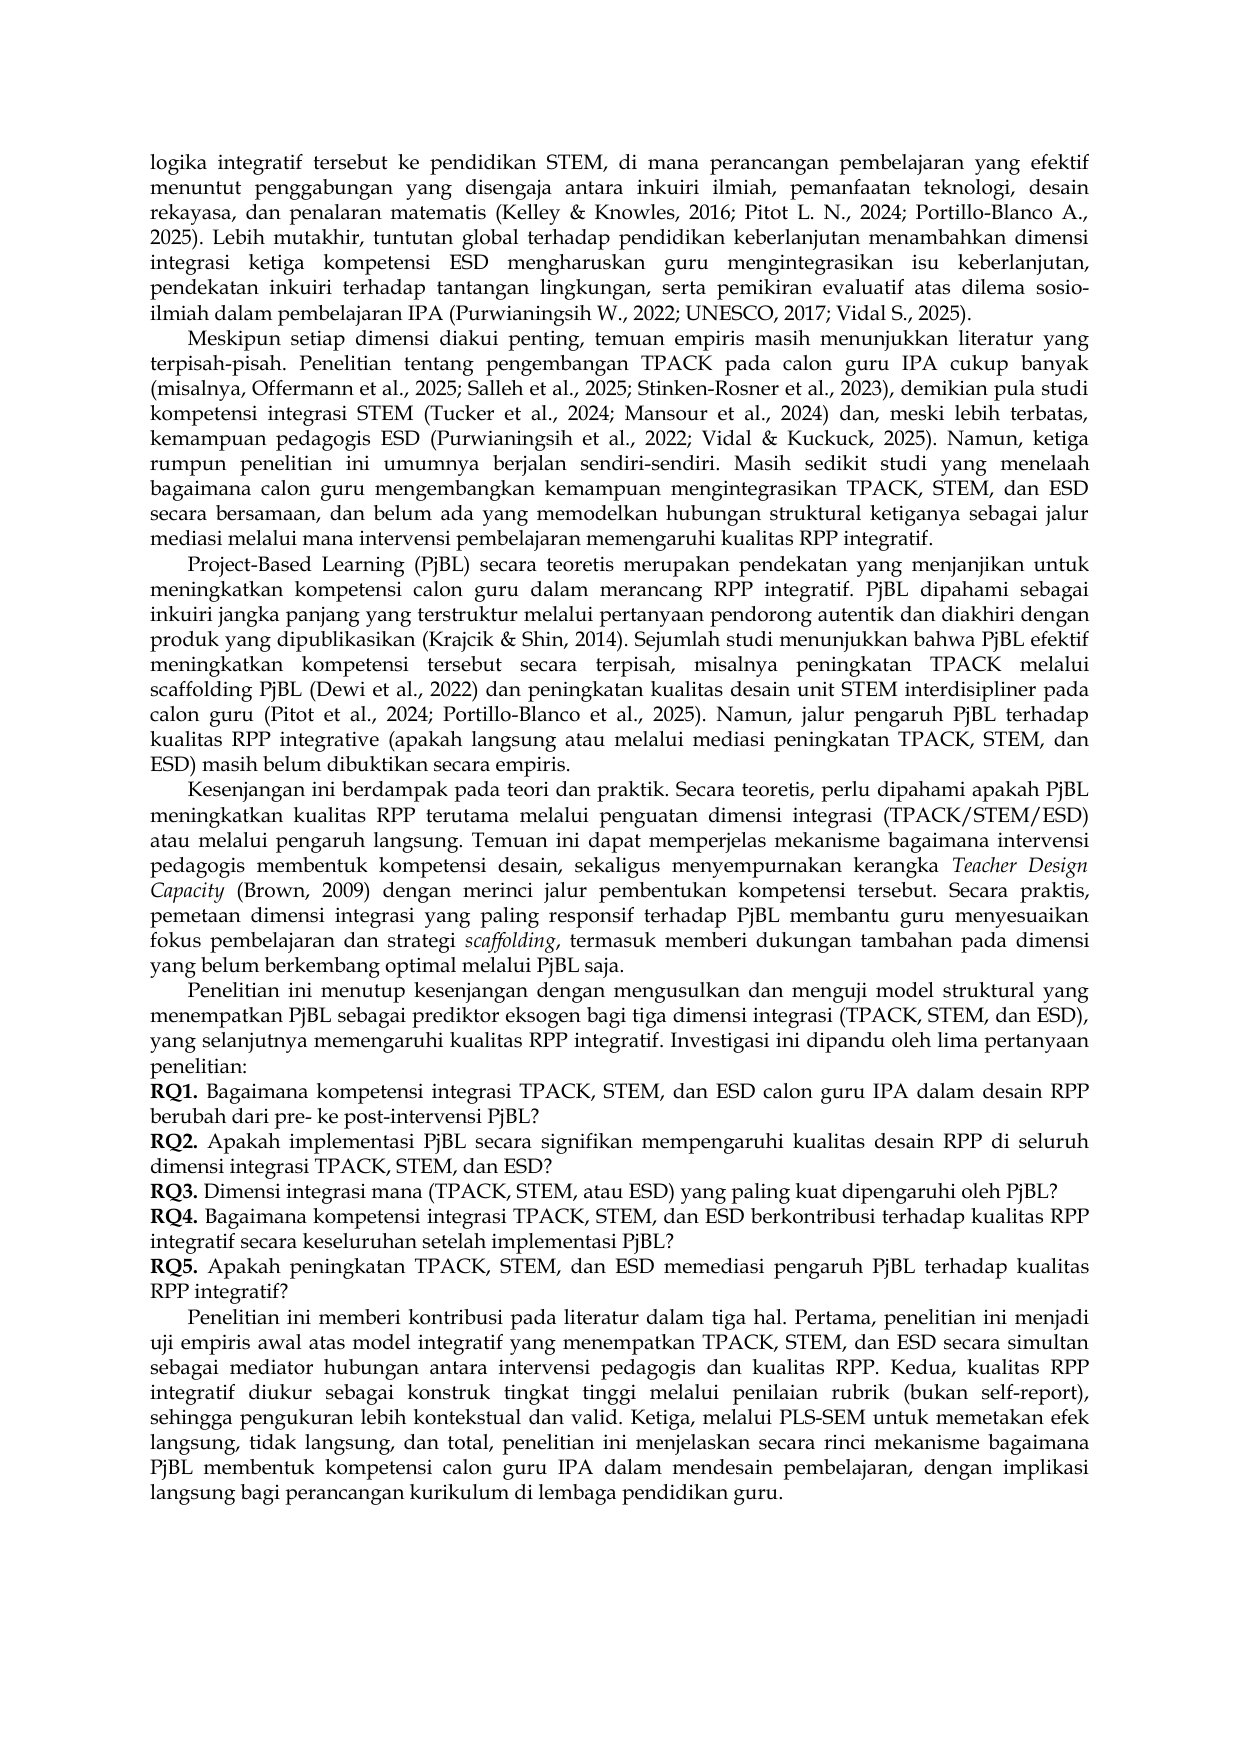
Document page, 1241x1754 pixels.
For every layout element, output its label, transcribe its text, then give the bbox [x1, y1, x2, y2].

text Penelitian ini memberi kontribusi pada literatur dalam tiga hal. Pertama, penelitian ini menjadi uji empiris awal atas model integratif yang menempatkan TPACK, STEM, dan ESD secara simultan sebagai mediator hubungan antara intervensi pedagogis dan kualitas RPP. Kedua, kualitas RPP integratif diukur sebagai konstruk tingkat tinggi melalui penilaian rubrik (bukan self-report), sehingga pengukuran lebih kontekstual dan valid. Ketiga, melalui PLS-SEM untuk memetakan efek langsung, tidak langsung, dan total, penelitian ini menjelaskan secara rinci mekanisme bagaimana PjBL membentuk kompetensi calon guru IPA dalam mendesain pembelajaran, dengan implikasi langsung bagi perancangan kurikulum di lembaga pendidikan guru. [150, 1305, 1090, 1506]
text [150, 150, 1090, 326]
text RQ4. Bagaimana kompetensi integrasi TPACK, STEM, dan ESD berkontribusi terhadap kualitas RPP integratif secara keseluruhan setelah implementasi PjBL? [150, 1204, 1090, 1254]
text Project-Based Learning (PjBL) secara teoretis merupakan pendekatan yang menjanjikan untuk meningkatkan kompetensi calon guru dalam merancang RPP integratif. PjBL dipahami sebagai inkuiri jangka panjang yang terstruktur melalui pertanyaan pendorong autentik dan diakhiri dengan produk yang dipublikasikan (Krajcik & Shin, 2014). Sejumlah studi menunjukkan bahwa PjBL efektif meningkatkan kompetensi tersebut secara terpisah, misalnya peningkatan TPACK melalui scaffolding PjBL (Dewi et al., 2022) dan peningkatan kualitas desain unit STEM interdisipliner pada calon guru (Pitot et al., 2024; Portillo-Blanco et al., 2025). Namun, jalur pengaruh PjBL terhadap kualitas RPP integrative (apakah langsung atau melalui mediasi peningkatan TPACK, STEM, dan ESD) masih belum dibuktikan secara empiris. [150, 552, 1090, 778]
text Penelitian ini menutup kesenjangan dengan mengusulkan dan menguji model struktural yang menempatkan PjBL sebagai prediktor eksogen bagi tiga dimensi integrasi (TPACK, STEM, dan ESD), yang selanjutnya memengaruhi kualitas RPP integratif. Investigasi ini dipandu oleh lima pertanyaan penelitian: [150, 978, 1090, 1079]
text RQ2. Apakah implementasi PjBL secara signifikan mempengaruhi kualitas desain RPP di seluruh dimensi integrasi TPACK, STEM, dan ESD? [150, 1129, 1090, 1179]
text RQ5. Apakah peningkatan TPACK, STEM, dan ESD memediasi pengaruh PjBL terhadap kualitas RPP integratif? [150, 1254, 1090, 1305]
text Kesenjangan ini berdampak pada teori dan praktik. Secara teoretis, perlu dipahami apakah PjBL meningkatkan kualitas RPP terutama melalui penguatan dimensi integrasi (TPACK/STEM/ESD) atau melalui pengaruh langsung. Temuan ini dapat memperjelas mekanisme bagaimana intervensi pedagogis membentuk kompetensi desain, sekaligus menyempurnakan kerangka Teacher Design Capacity (Brown, 2009) dengan merinci jalur pembentukan kompetensi tersebut. Secara praktis, pemetaan dimensi integrasi yang paling responsif terhadap PjBL membantu guru menyesuaikan fokus pembelajaran dan strategi scaffolding, termasuk memberi dukungan tambahan pada dimensi yang belum berkembang optimal melalui PjBL saja. [150, 778, 1090, 978]
text Meskipun setiap dimensi diakui penting, temuan empiris masih menunjukkan literatur yang terpisah-pisah. Penelitian tentang pengembangan TPACK pada calon guru IPA cukup banyak (misalnya, Offermann et al., 2025; Salleh et al., 2025; Stinken-Rosner et al., 2023), demikian pula studi kompetensi integrasi STEM (Tucker et al., 2024; Mansour et al., 2024) dan, meski lebih terbatas, kemampuan pedagogis ESD (Purwianingsih et al., 2022; Vidal & Kuckuck, 2025). Namun, ketiga rumpun penelitian ini umumnya berjalan sendiri-sendiri. Masih sedikit studi yang menelaah bagaimana calon guru mengembangkan kemampuan mengintegrasikan TPACK, STEM, dan ESD secara bersamaan, dan belum ada yang memodelkan hubungan struktural ketiganya sebagai jalur mediasi melalui mana intervensi pembelajaran memengaruhi kualitas RPP integratif. [150, 326, 1090, 552]
text RQ1. Bagaimana kompetensi integrasi TPACK, STEM, dan ESD calon guru IPA dalam desain RPP berubah dari pre- ke post-intervensi PjBL? [150, 1079, 1090, 1129]
text RQ3. Dimensi integrasi mana (TPACK, STEM, atau ESD) yang paling kuat dipengaruhi oleh PjBL? [150, 1179, 1090, 1204]
